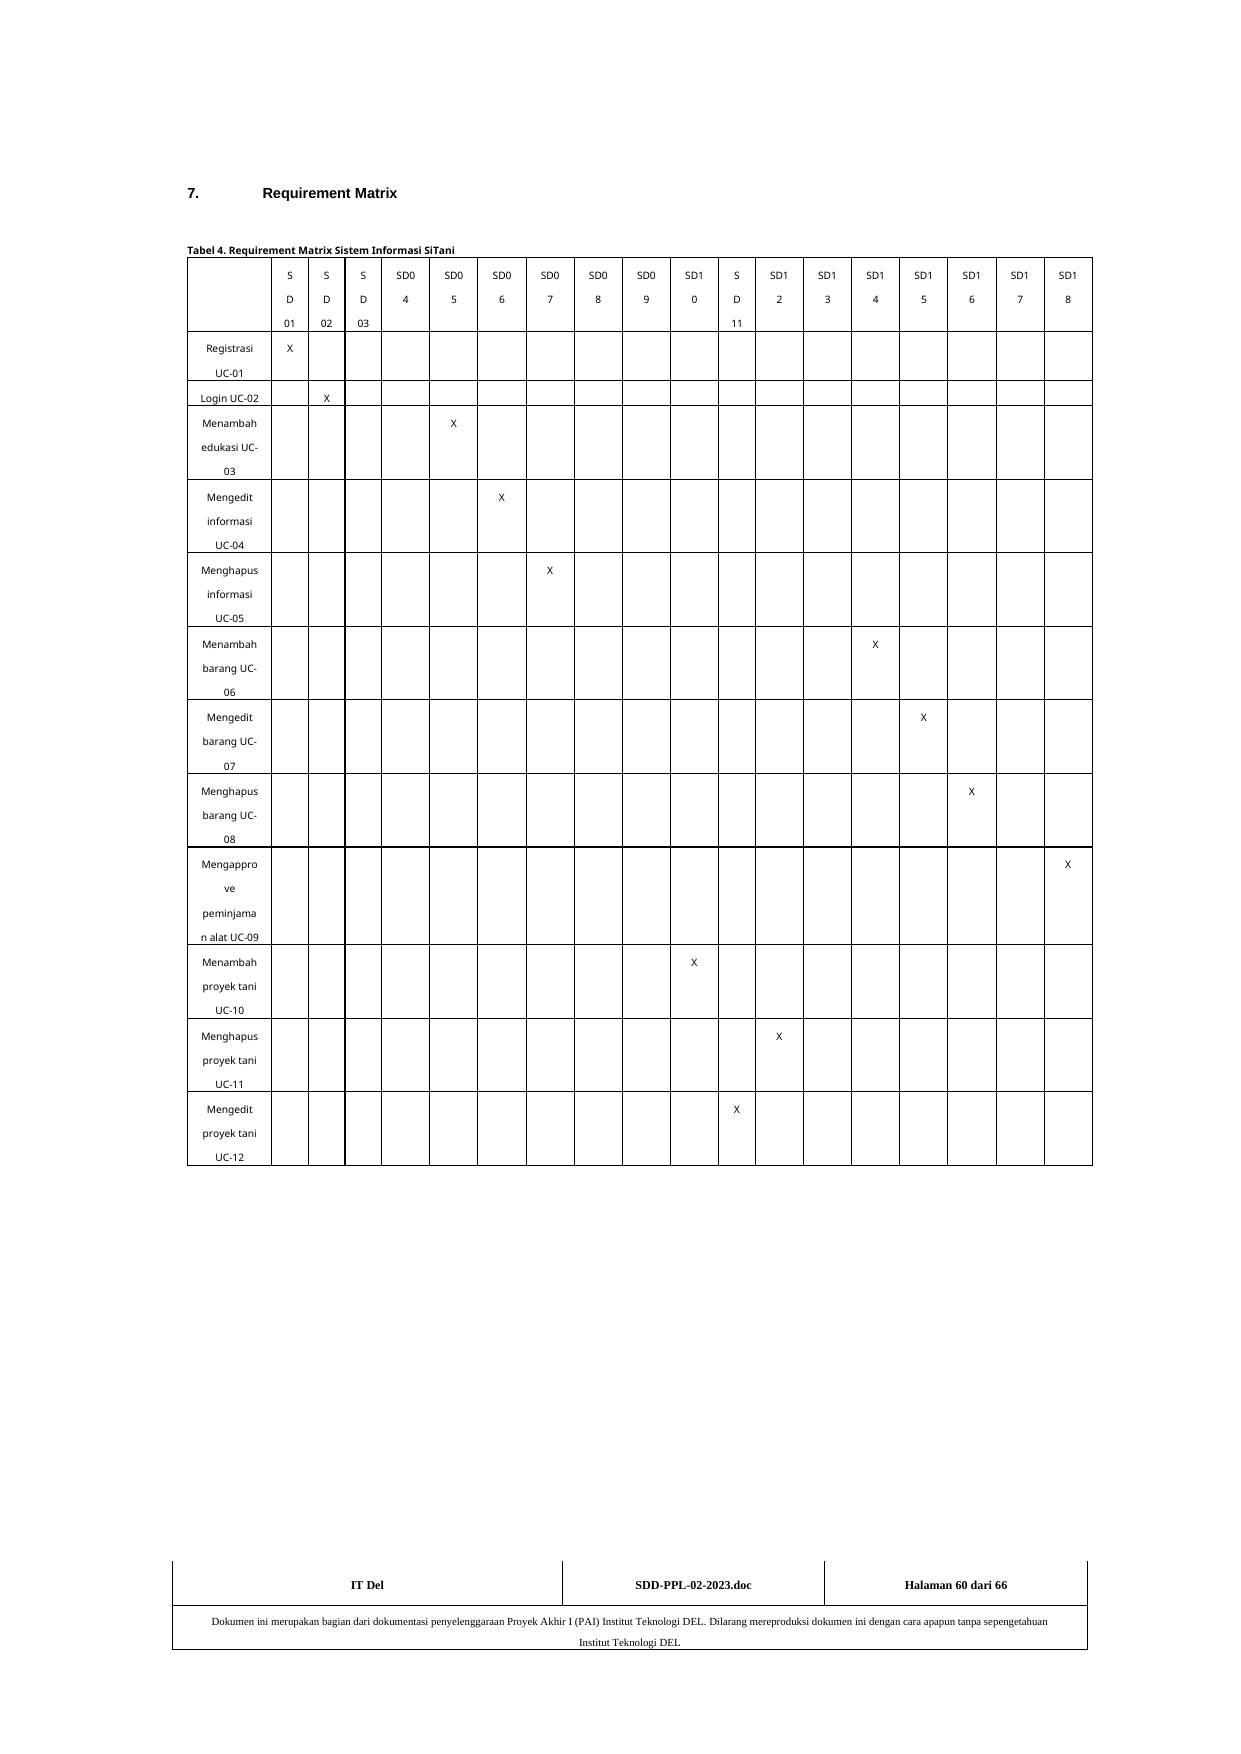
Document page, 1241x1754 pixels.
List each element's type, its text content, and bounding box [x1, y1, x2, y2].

table_cell [719, 700, 755, 773]
table_cell [382, 381, 429, 405]
table_cell [527, 700, 574, 773]
table_cell [623, 945, 670, 1018]
table_cell [804, 480, 851, 552]
table_cell [997, 480, 1044, 552]
table_cell [671, 700, 718, 773]
table_cell [997, 627, 1044, 699]
table_header [188, 258, 271, 331]
table_cell [382, 1092, 429, 1165]
table_cell [575, 406, 622, 479]
table_cell [756, 700, 803, 773]
table_header SD08 [575, 258, 622, 331]
table_cell [804, 627, 851, 699]
table_cell [756, 774, 803, 846]
table_cell [852, 1019, 899, 1091]
table_cell X [478, 480, 526, 552]
table_cell [1045, 945, 1092, 1018]
table_cell X [1045, 848, 1092, 944]
table_cell [948, 553, 996, 626]
table_header SD16 [948, 258, 996, 331]
table_cell [382, 480, 429, 552]
table_header SD 01 [272, 258, 308, 331]
table_cell [756, 553, 803, 626]
table_cell X [272, 332, 308, 380]
table_cell [527, 774, 574, 846]
table_cell [478, 332, 526, 380]
table_cell [346, 381, 381, 405]
table_cell [900, 945, 947, 1018]
text Requirement Matrix [187, 173, 1092, 201]
table_cell Login UC-02 [188, 381, 271, 405]
table_cell [575, 848, 622, 944]
table_cell [623, 1019, 670, 1091]
table_cell [430, 1092, 477, 1165]
table_cell [852, 774, 899, 846]
table_header SD 02 [309, 258, 344, 331]
table_cell [272, 1092, 308, 1165]
table_cell [527, 945, 574, 1018]
table_cell [852, 480, 899, 552]
table_cell [575, 700, 622, 773]
table_cell [948, 406, 996, 479]
table_cell [671, 627, 718, 699]
table_cell [382, 553, 429, 626]
table_cell [478, 848, 526, 944]
table_cell [575, 627, 622, 699]
table_cell [382, 1019, 429, 1091]
table_cell [756, 381, 803, 405]
table_cell [527, 848, 574, 944]
table_cell [852, 700, 899, 773]
table_cell Mengapprove peminjaman alat UC-09 [188, 848, 271, 944]
table_cell [272, 774, 308, 846]
table_cell [623, 332, 670, 380]
table_cell [272, 945, 308, 1018]
table_cell [804, 332, 851, 380]
table_cell [272, 553, 308, 626]
table_cell [623, 553, 670, 626]
table_header SD13 [804, 258, 851, 331]
table_cell X [309, 381, 344, 405]
table_cell [852, 848, 899, 944]
table_cell [804, 848, 851, 944]
table_cell [997, 332, 1044, 380]
table_cell [804, 406, 851, 479]
table_cell [671, 1019, 718, 1091]
table_cell Registrasi UC-01 [188, 332, 271, 380]
table_cell X [948, 774, 996, 846]
table_cell [575, 381, 622, 405]
table_cell [948, 700, 996, 773]
table_cell [309, 945, 344, 1018]
table_cell [527, 1092, 574, 1165]
table_cell [804, 1019, 851, 1091]
table_cell [948, 1092, 996, 1165]
table_cell X [756, 1019, 803, 1091]
table_cell Menambah proyek tani UC-10 [188, 945, 271, 1018]
table_cell [756, 1092, 803, 1165]
table_cell [527, 627, 574, 699]
table_cell [309, 848, 344, 944]
table_cell [997, 553, 1044, 626]
table_cell Menghapus informasi UC-05 [188, 553, 271, 626]
table_header SD17 [997, 258, 1044, 331]
table_cell [272, 1019, 308, 1091]
table_header SD15 [900, 258, 947, 331]
table_cell [478, 945, 526, 1018]
table_cell [756, 945, 803, 1018]
table_cell [382, 848, 429, 944]
table_cell [719, 1019, 755, 1091]
table_cell [948, 381, 996, 405]
table_cell [478, 553, 526, 626]
table_cell [346, 406, 381, 479]
table_cell [478, 381, 526, 405]
table_cell X [719, 1092, 755, 1165]
table_cell [719, 406, 755, 479]
table_cell [527, 1019, 574, 1091]
table_cell [900, 1019, 947, 1091]
table_cell [852, 381, 899, 405]
table_cell [719, 945, 755, 1018]
table_cell [900, 848, 947, 944]
table_cell [527, 406, 574, 479]
table_cell [382, 627, 429, 699]
table_cell [272, 700, 308, 773]
table_cell [309, 1019, 344, 1091]
table_cell [804, 553, 851, 626]
table_cell [1045, 381, 1092, 405]
table_cell [478, 700, 526, 773]
table_cell [852, 332, 899, 380]
table_cell [719, 553, 755, 626]
table_cell [804, 774, 851, 846]
table_cell [671, 553, 718, 626]
table_cell [719, 627, 755, 699]
table_cell [719, 381, 755, 405]
table_cell [527, 381, 574, 405]
table_cell [382, 700, 429, 773]
table_header SD 03 [346, 258, 381, 331]
table_cell [900, 553, 947, 626]
table_cell [478, 774, 526, 846]
table_cell [852, 1092, 899, 1165]
table_cell [309, 774, 344, 846]
table_cell [719, 848, 755, 944]
table_cell [948, 945, 996, 1018]
table_cell [852, 945, 899, 1018]
table_cell [1045, 553, 1092, 626]
table_cell [575, 774, 622, 846]
table_cell Mengedit informasi UC-04 [188, 480, 271, 552]
table_cell [997, 774, 1044, 846]
table_cell Menghapus proyek tani UC-11 [188, 1019, 271, 1091]
table_header SD12 [756, 258, 803, 331]
table_cell [804, 381, 851, 405]
table_cell [900, 381, 947, 405]
table_cell X [671, 945, 718, 1018]
table_cell [430, 848, 477, 944]
table_cell [719, 774, 755, 846]
table_cell [309, 553, 344, 626]
table_cell Menghapus barang UC-08 [188, 774, 271, 846]
table_cell [309, 1092, 344, 1165]
table_cell [346, 1019, 381, 1091]
table_cell [430, 700, 477, 773]
table_cell [623, 406, 670, 479]
table_header SD 11 [719, 258, 755, 331]
table_cell [478, 1092, 526, 1165]
table_cell [346, 945, 381, 1018]
table_cell [575, 1092, 622, 1165]
table_cell [997, 381, 1044, 405]
table_cell [309, 406, 344, 479]
table_cell [719, 480, 755, 552]
table_cell [346, 700, 381, 773]
table_cell Mengedit proyek tani UC-12 [188, 1092, 271, 1165]
table_cell [430, 381, 477, 405]
table_cell [430, 553, 477, 626]
table_cell [900, 1092, 947, 1165]
table_cell [756, 480, 803, 552]
table_cell [948, 480, 996, 552]
table_cell [346, 480, 381, 552]
table_header SD07 [527, 258, 574, 331]
table_cell Menambah edukasi UC-03 [188, 406, 271, 479]
table_cell [756, 627, 803, 699]
table_cell [430, 774, 477, 846]
table_cell [1045, 1019, 1092, 1091]
table_cell [623, 480, 670, 552]
table_cell Menambah barang UC-06 [188, 627, 271, 699]
table_cell [671, 480, 718, 552]
table_cell [1045, 332, 1092, 380]
table_cell [948, 1019, 996, 1091]
table_cell X [430, 406, 477, 479]
table_cell [671, 848, 718, 944]
table_cell X [852, 627, 899, 699]
table_cell [272, 406, 308, 479]
table_cell [346, 332, 381, 380]
table_header SD05 [430, 258, 477, 331]
table_cell [1045, 480, 1092, 552]
table_cell [623, 700, 670, 773]
table_cell [309, 480, 344, 552]
table_cell [756, 848, 803, 944]
table_cell [430, 1019, 477, 1091]
table_cell [997, 406, 1044, 479]
table_cell [272, 381, 308, 405]
table_cell [382, 332, 429, 380]
table_cell [1045, 700, 1092, 773]
table_cell [430, 945, 477, 1018]
table_cell [948, 627, 996, 699]
table_cell [575, 553, 622, 626]
table_cell [852, 553, 899, 626]
table_cell [575, 332, 622, 380]
table_cell [671, 406, 718, 479]
table_cell [671, 332, 718, 380]
table_cell [623, 627, 670, 699]
table_cell [948, 848, 996, 944]
table_cell [478, 406, 526, 479]
table_cell [900, 774, 947, 846]
table_cell [719, 332, 755, 380]
table_cell [272, 848, 308, 944]
table_cell [997, 848, 1044, 944]
table_cell [382, 406, 429, 479]
table_cell [382, 774, 429, 846]
table_cell [623, 774, 670, 846]
table_cell [948, 332, 996, 380]
table_cell [346, 774, 381, 846]
table_cell [756, 332, 803, 380]
table_cell [478, 1019, 526, 1091]
table_cell [623, 381, 670, 405]
table_cell [671, 774, 718, 846]
table_header SD09 [623, 258, 670, 331]
table_cell [756, 406, 803, 479]
table_cell [900, 480, 947, 552]
table_cell [346, 627, 381, 699]
table_cell [997, 945, 1044, 1018]
table_cell [346, 1092, 381, 1165]
table_cell [346, 553, 381, 626]
table_cell [804, 945, 851, 1018]
table_cell [309, 332, 344, 380]
text Tabel 4. Requirement Matrix Sistem Informasi SiTani [187, 233, 1092, 257]
table_cell [346, 848, 381, 944]
table_cell [623, 1092, 670, 1165]
table_cell [272, 480, 308, 552]
table_cell [272, 627, 308, 699]
table_cell [997, 700, 1044, 773]
table_cell [527, 332, 574, 380]
table_header SD06 [478, 258, 526, 331]
table_cell [997, 1092, 1044, 1165]
table_cell [1045, 774, 1092, 846]
table_cell [900, 406, 947, 479]
table_cell [382, 945, 429, 1018]
table_cell [309, 627, 344, 699]
table_cell [852, 406, 899, 479]
table_header SD10 [671, 258, 718, 331]
table_cell [804, 700, 851, 773]
table_cell [1045, 627, 1092, 699]
table_cell [575, 480, 622, 552]
table_cell Mengedit barang UC-07 [188, 700, 271, 773]
table_cell [527, 480, 574, 552]
table_cell [804, 1092, 851, 1165]
table_cell [997, 1019, 1044, 1091]
table_cell X [527, 553, 574, 626]
table_cell [575, 1019, 622, 1091]
table_header SD14 [852, 258, 899, 331]
table_header SD04 [382, 258, 429, 331]
table_cell [1045, 406, 1092, 479]
table_header SD18 [1045, 258, 1092, 331]
table_cell [671, 1092, 718, 1165]
table_cell [309, 700, 344, 773]
table_cell X [900, 700, 947, 773]
table_cell [430, 332, 477, 380]
table_cell [430, 627, 477, 699]
table_cell [430, 480, 477, 552]
table_cell [623, 848, 670, 944]
table_cell [900, 332, 947, 380]
table_cell [1045, 1092, 1092, 1165]
table_cell [671, 381, 718, 405]
table_cell [575, 945, 622, 1018]
table_cell [900, 627, 947, 699]
table_cell [478, 627, 526, 699]
